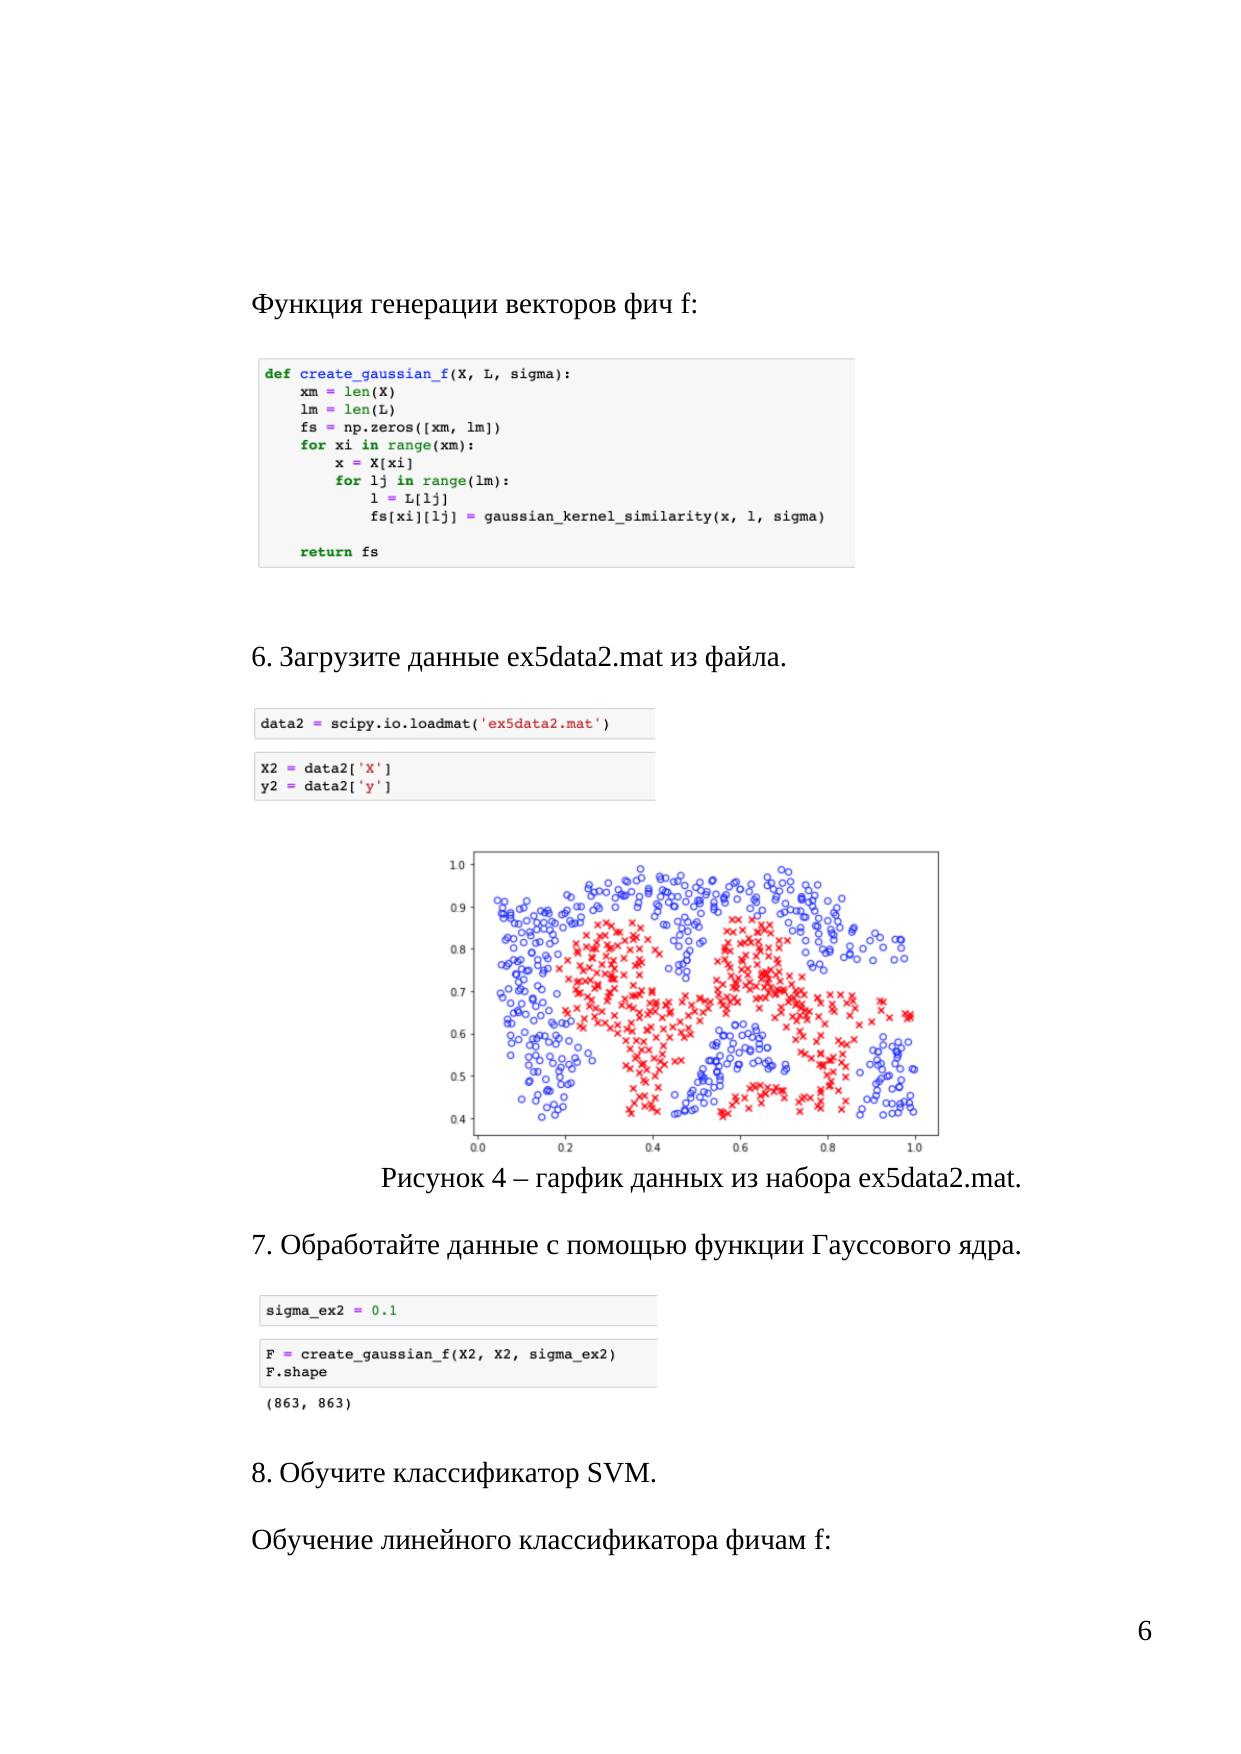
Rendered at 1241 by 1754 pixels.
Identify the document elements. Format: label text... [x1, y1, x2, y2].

text 6. Загрузите данные ex5data2.mat из файла. [177, 639, 1152, 672]
text 8. Обучите классификатор SVM. [177, 1455, 1152, 1488]
picture [251, 1294, 658, 1422]
text 7. Обработайте данные с помощью функции Гауссового ядра. [177, 1227, 1152, 1261]
picture [251, 352, 856, 572]
text Функция генерации векторов фич f: [177, 286, 1152, 319]
text Обучение линейного классификатора фичам f: [177, 1522, 1152, 1556]
text Рисунок 4 – гарфик данных из набора ex5data2.mat. [177, 1160, 1152, 1194]
picture [438, 839, 964, 1161]
picture [251, 705, 656, 806]
